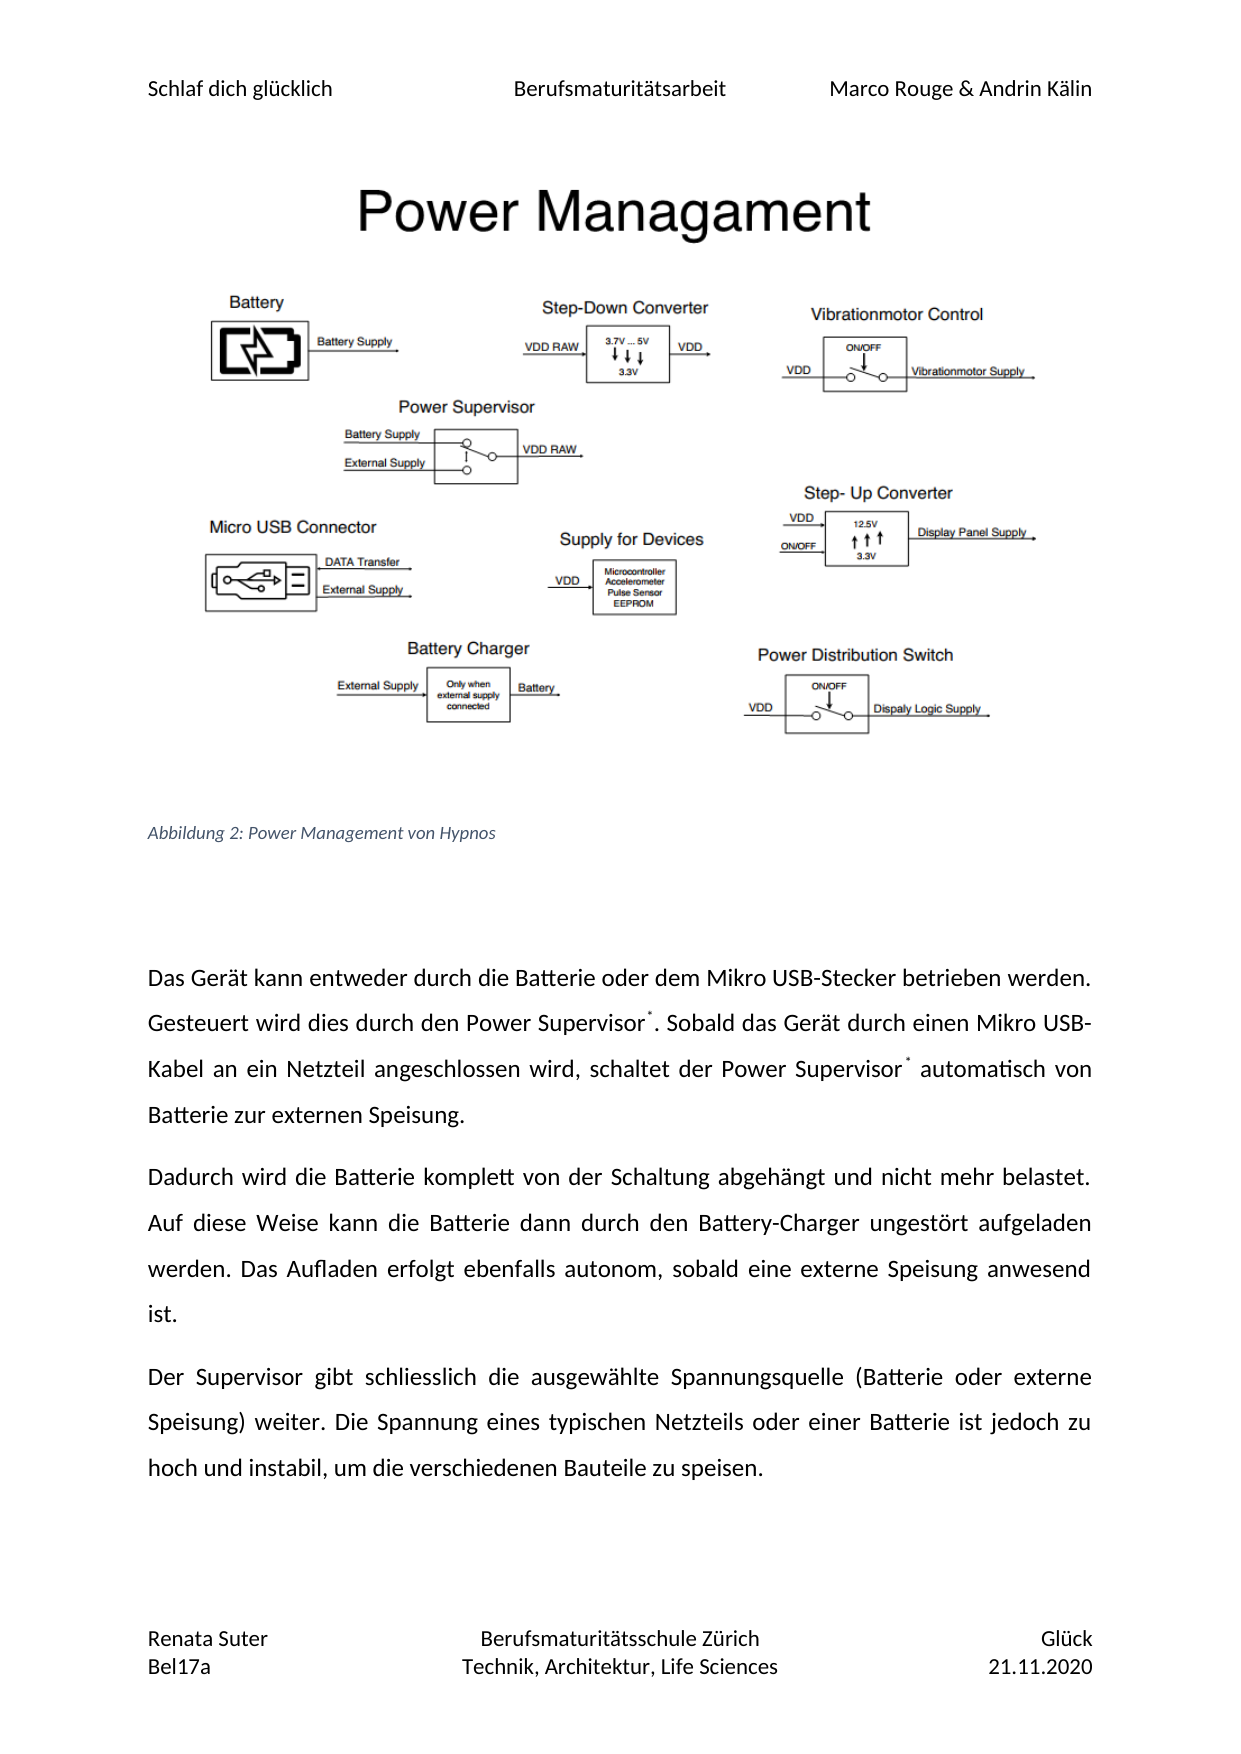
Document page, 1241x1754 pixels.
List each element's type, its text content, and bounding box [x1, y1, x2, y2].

text Dadurch wird die Batterie komplett von der Schaltung abgehängt und nicht mehr belastet. Auf diese Weise kann die Batterie dann durch den Battery-Charger ungestört aufgeladen werden. Das Aufladen erfolgt ebenfalls autonom, sobald eine externe Speisung anwesend ist. [148, 1161, 1093, 1329]
text Das Gerät kann entweder durch die Batterie oder dem Mikro USB-Stecker betrieben werden. Gesteuert wird dies durch den Power Supervisor*. Sobald das Gerät durch einen Mikro USB-Kabel an ein Netzteil angeschlossen wird, schaltet der Power Supervisor* automatisch von Batterie zur externen Speisung. [148, 962, 1093, 1129]
text Der Supervisor gibt schliesslich die ausgewählte Spannungsquelle (Batterie oder externe Speisung) weiter. Die Spannung eines typischen Netzteils oder einer Batterie ist jedoch zu hoch und instabil, um die verschiedenen Bauteile zu speisen. [148, 1361, 1093, 1483]
picture [147, 147, 1090, 803]
